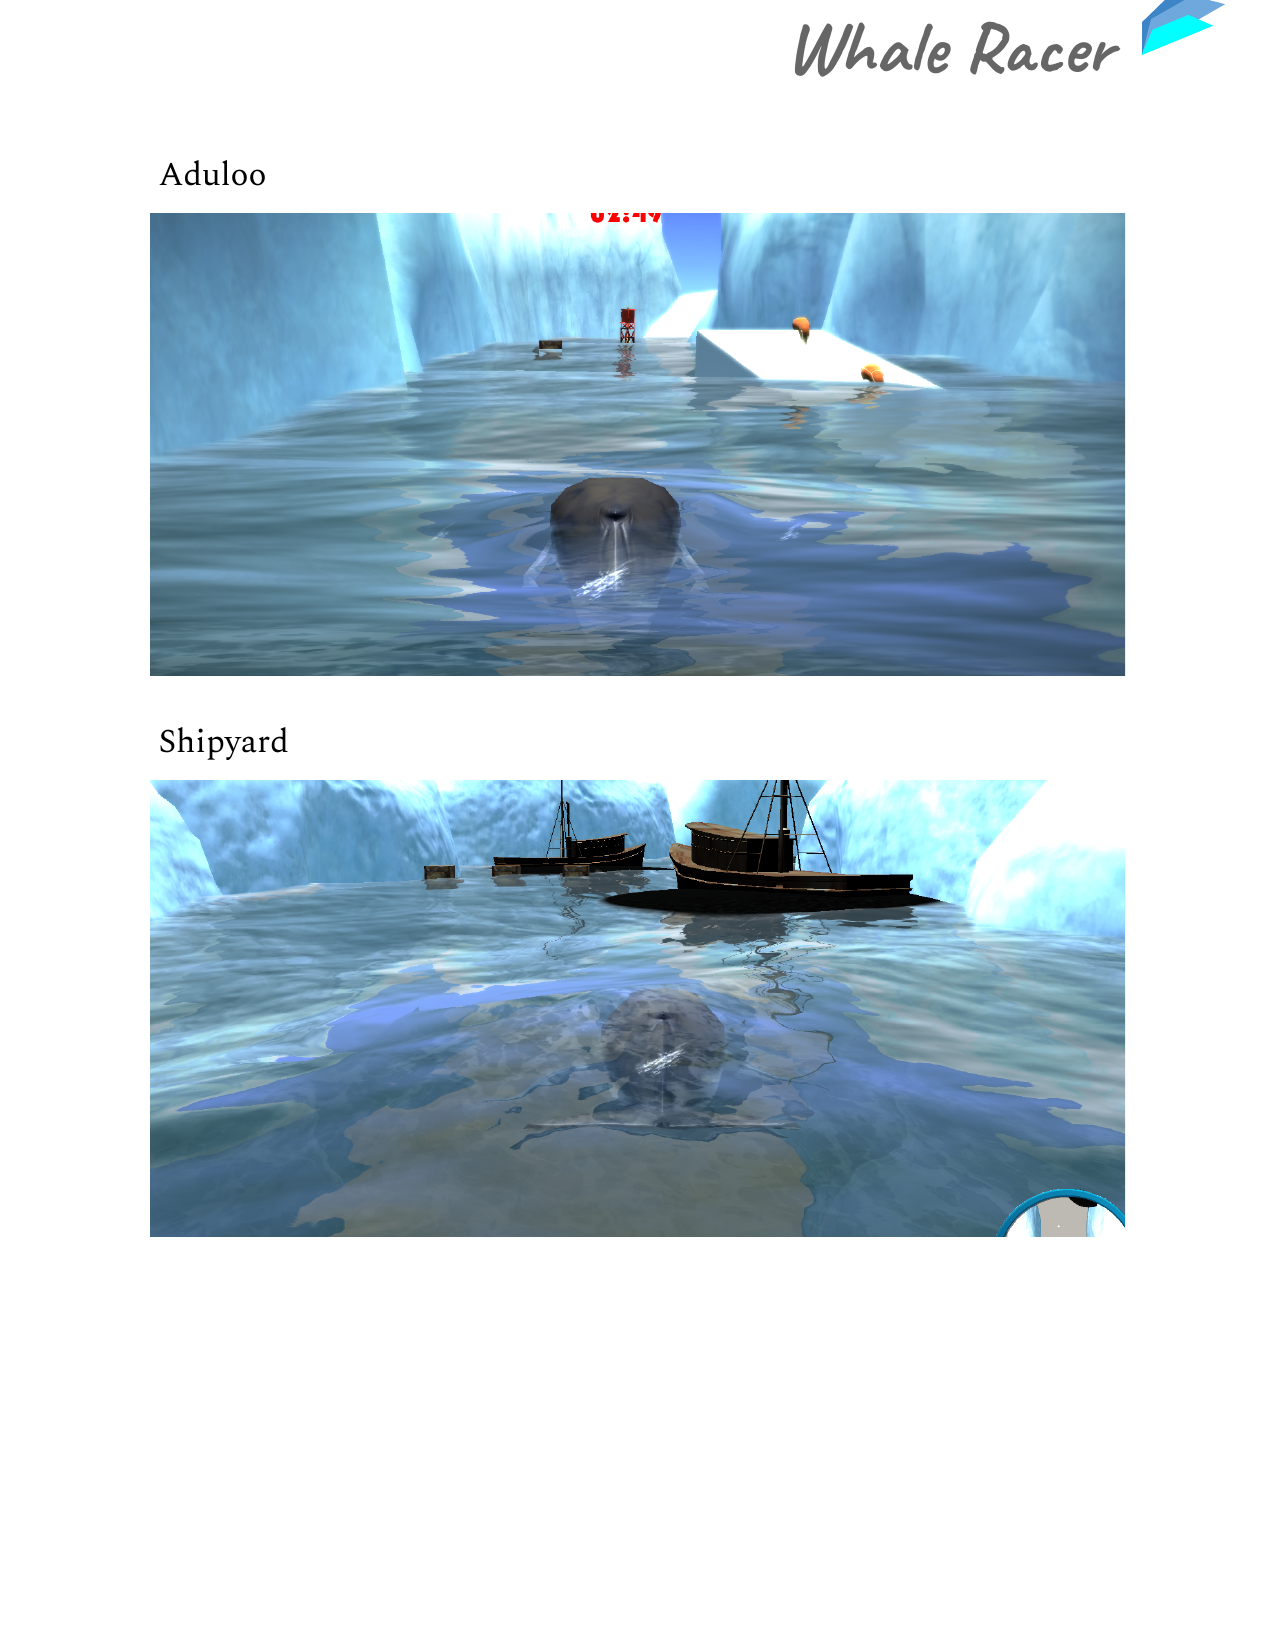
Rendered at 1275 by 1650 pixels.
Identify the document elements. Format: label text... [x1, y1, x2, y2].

picture [150, 780, 1125, 1237]
subtitle Shipyard [150, 717, 1125, 768]
subtitle Aduloo [150, 150, 1125, 201]
picture [1005, 1197, 1125, 1237]
picture [150, 213, 1125, 676]
